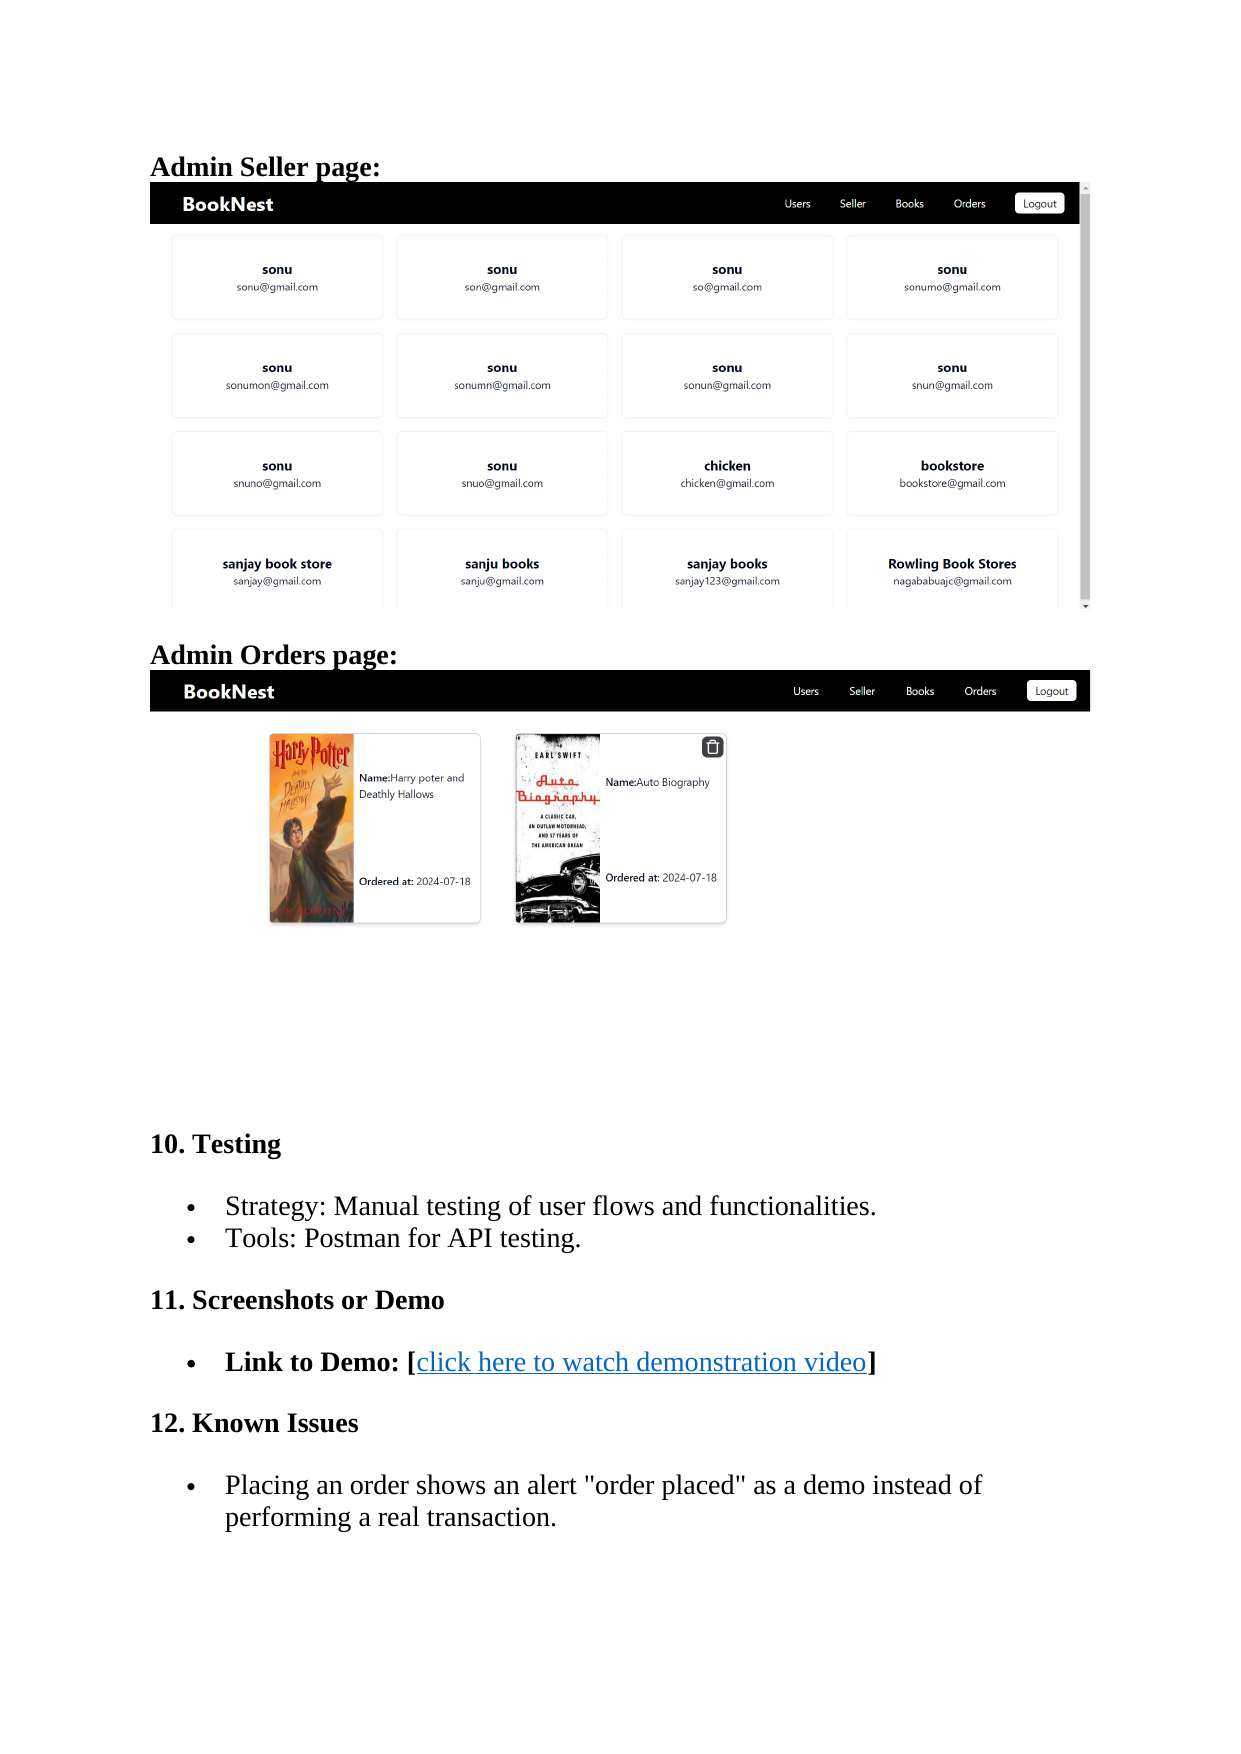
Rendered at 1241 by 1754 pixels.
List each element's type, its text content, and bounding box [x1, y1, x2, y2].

list Placing an order shows an alert "order placed" as a demo instead of performing a real transaction. [187, 1468, 1090, 1533]
picture [150, 670, 1091, 1099]
text Admin Seller page: [150, 150, 1090, 182]
list Strategy: Manual testing of user flows and functionalities. [187, 1189, 1090, 1222]
text 12. Known Issues [150, 1406, 1090, 1439]
picture [150, 182, 1091, 609]
text 11. Screenshots or Demo [150, 1283, 1090, 1316]
list Link to Demo: [click here to watch demonstration video] [187, 1345, 1090, 1377]
text Admin Orders page: [150, 638, 1090, 670]
list Tools: Postman for API testing. [187, 1222, 1090, 1254]
text 10. Testing [150, 1128, 1090, 1160]
